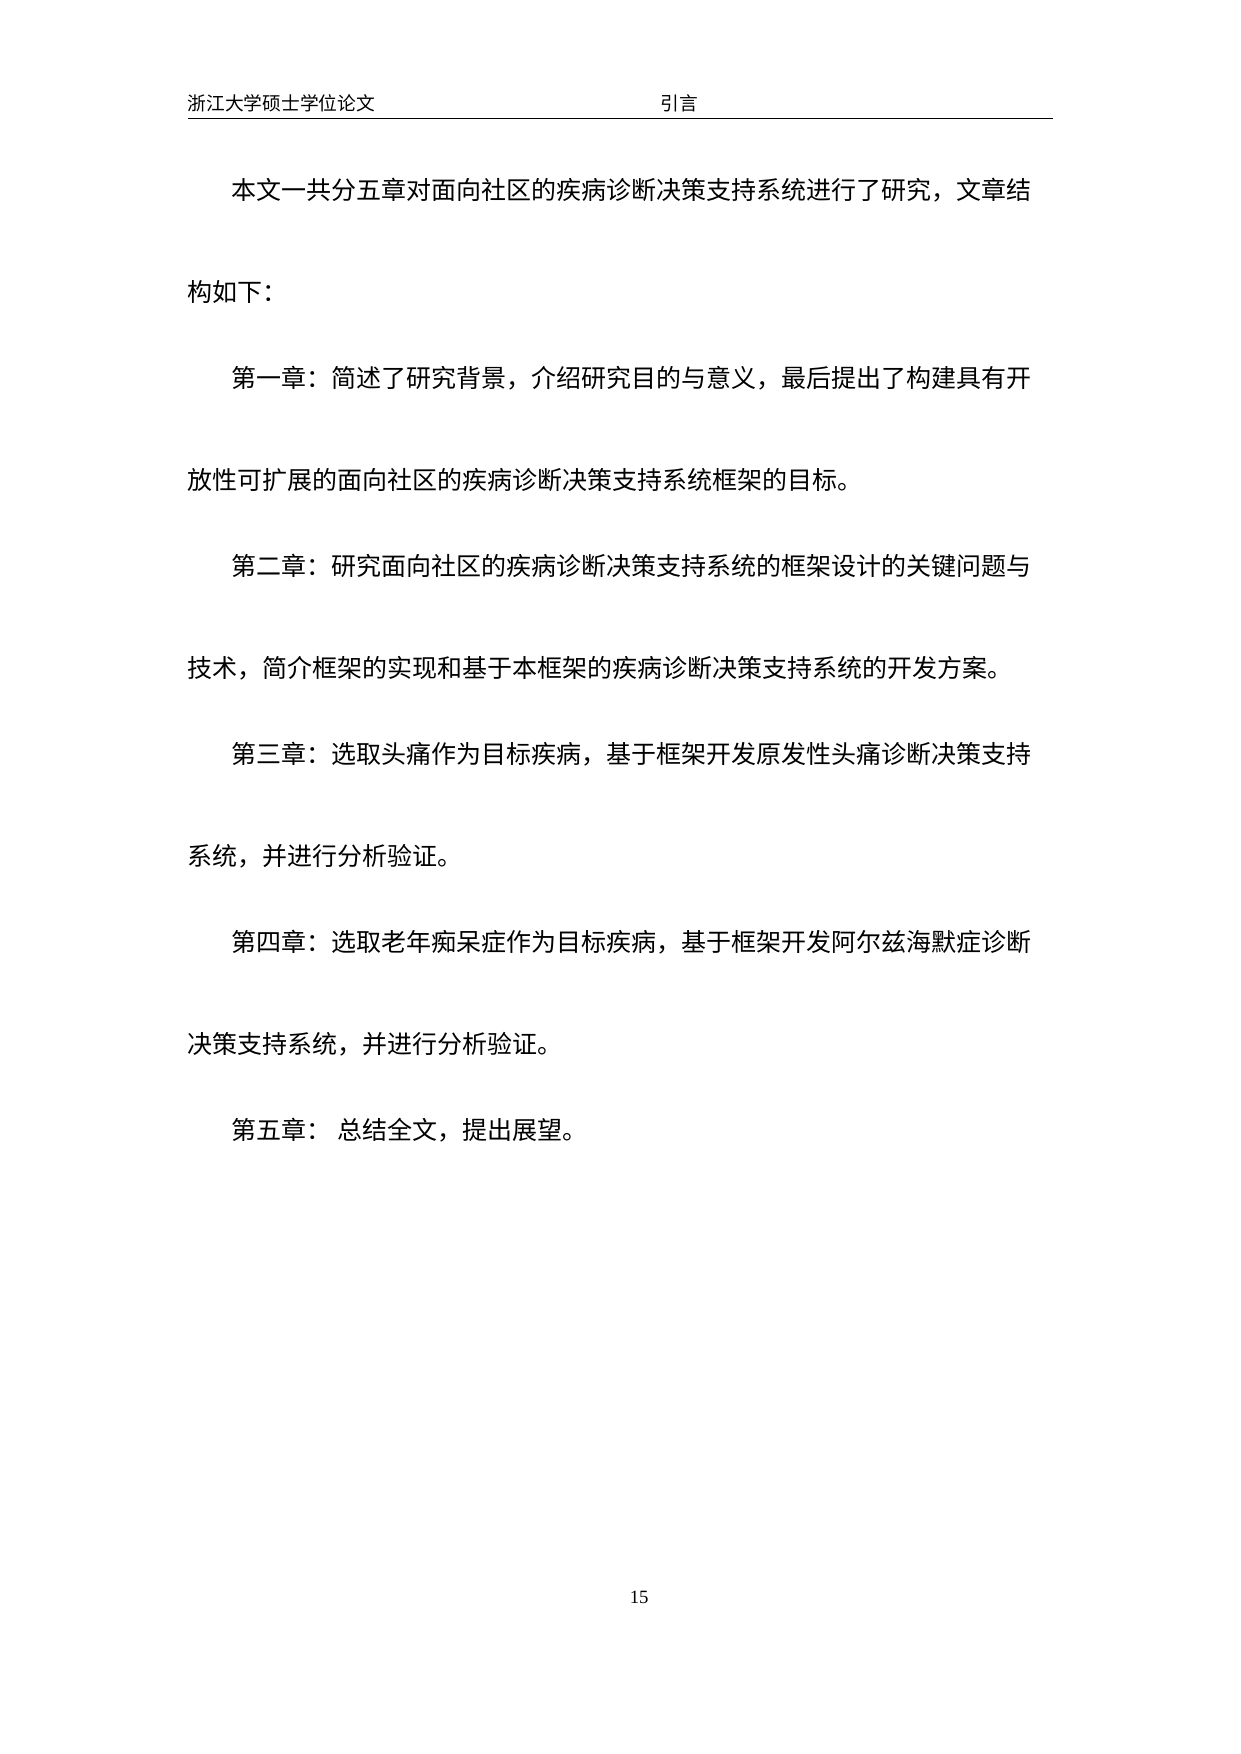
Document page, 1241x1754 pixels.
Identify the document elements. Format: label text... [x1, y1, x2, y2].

text 第四章：选取老年痴呆症作为目标疾病，基于框架开发阿尔兹海默症诊断决策支持系统，并进行分析验证。 [187, 907, 1053, 1076]
text 第五章： 总结全文，提出展望。 [187, 1094, 1053, 1162]
text 第一章：简述了研究背景，介绍研究目的与意义，最后提出了构建具有开放性可扩展的面向社区的疾病诊断决策支持系统框架的目标。 [187, 343, 1053, 513]
text 本文一共分五章对面向社区的疾病诊断决策支持系统进行了研究，文章结构如下： [187, 155, 1053, 325]
text 第三章：选取头痛作为目标疾病，基于框架开发原发性头痛诊断决策支持系统，并进行分析验证。 [187, 719, 1053, 888]
text 第二章：研究面向社区的疾病诊断决策支持系统的框架设计的关键问题与技术，简介框架的实现和基于本框架的疾病诊断决策支持系统的开发方案。 [187, 531, 1053, 701]
